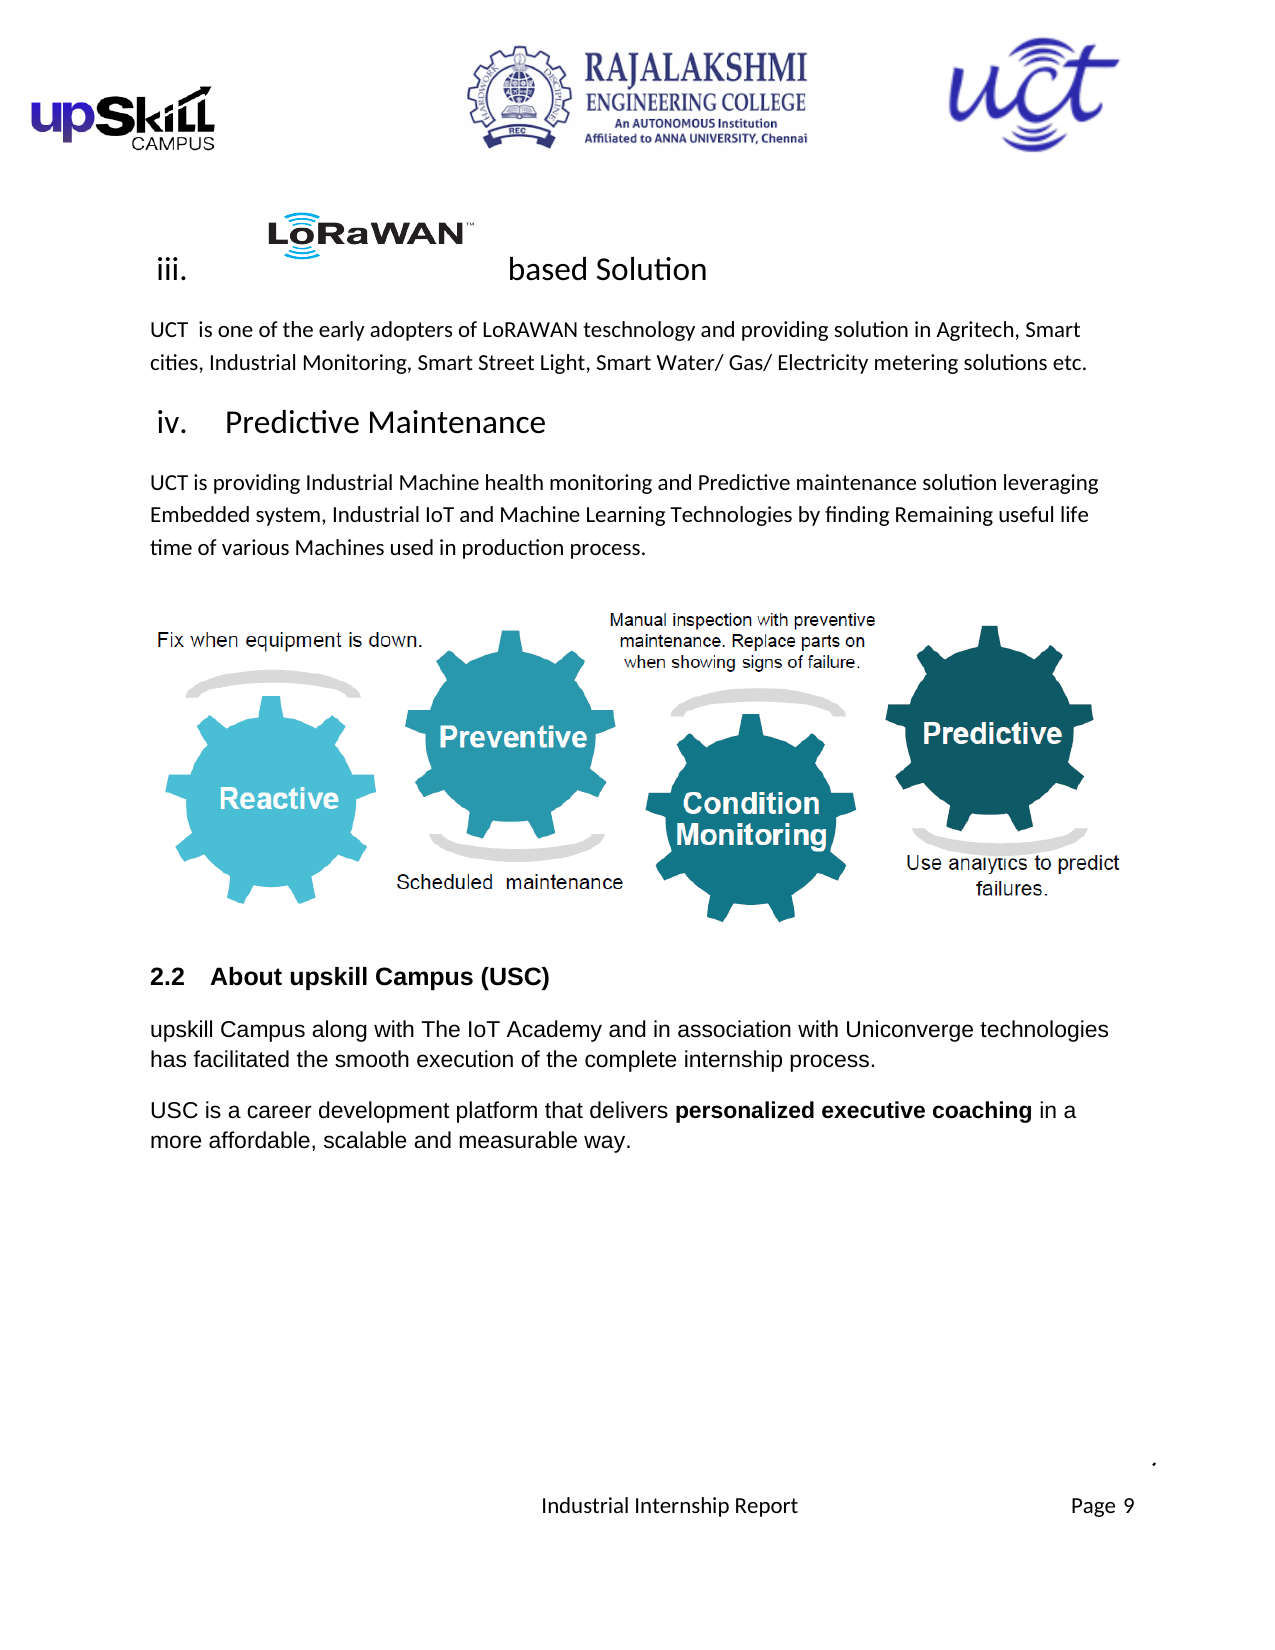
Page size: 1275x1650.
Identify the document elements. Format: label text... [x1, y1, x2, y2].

picture [460, 39, 815, 154]
subtitle About upskill Campus (USC) [150, 962, 1134, 991]
text UCT is providing Industrial Machine health monitoring and Predictive maintenance solution leveraging Embedded system, Industrial IoT and Machine Learning Technologies by finding Remaining useful life time of various Machines used in production process. [150, 468, 1134, 561]
picture [225, 181, 503, 281]
picture [0, 74, 246, 154]
text upskill Campus along with The IoT Academy and in association with Uniconverge technologies has facilitated the smooth execution of the complete internship process. [150, 1016, 1134, 1072]
text UCT is one of the early adopters of LoRAWAN teschnology and providing solution in Agritech, Smart cities, Industrial Monitoring, Smart Street Light, Smart Water/ Gas/ Electricity metering solutions etc. [150, 316, 1134, 376]
list Predictive Maintenance [187, 401, 1134, 442]
picture [946, 28, 1125, 154]
picture [150, 585, 1135, 933]
text USC is a career development platform that delivers personalized executive coaching in a more affordable, scalable and measurable way. [150, 1097, 1134, 1153]
